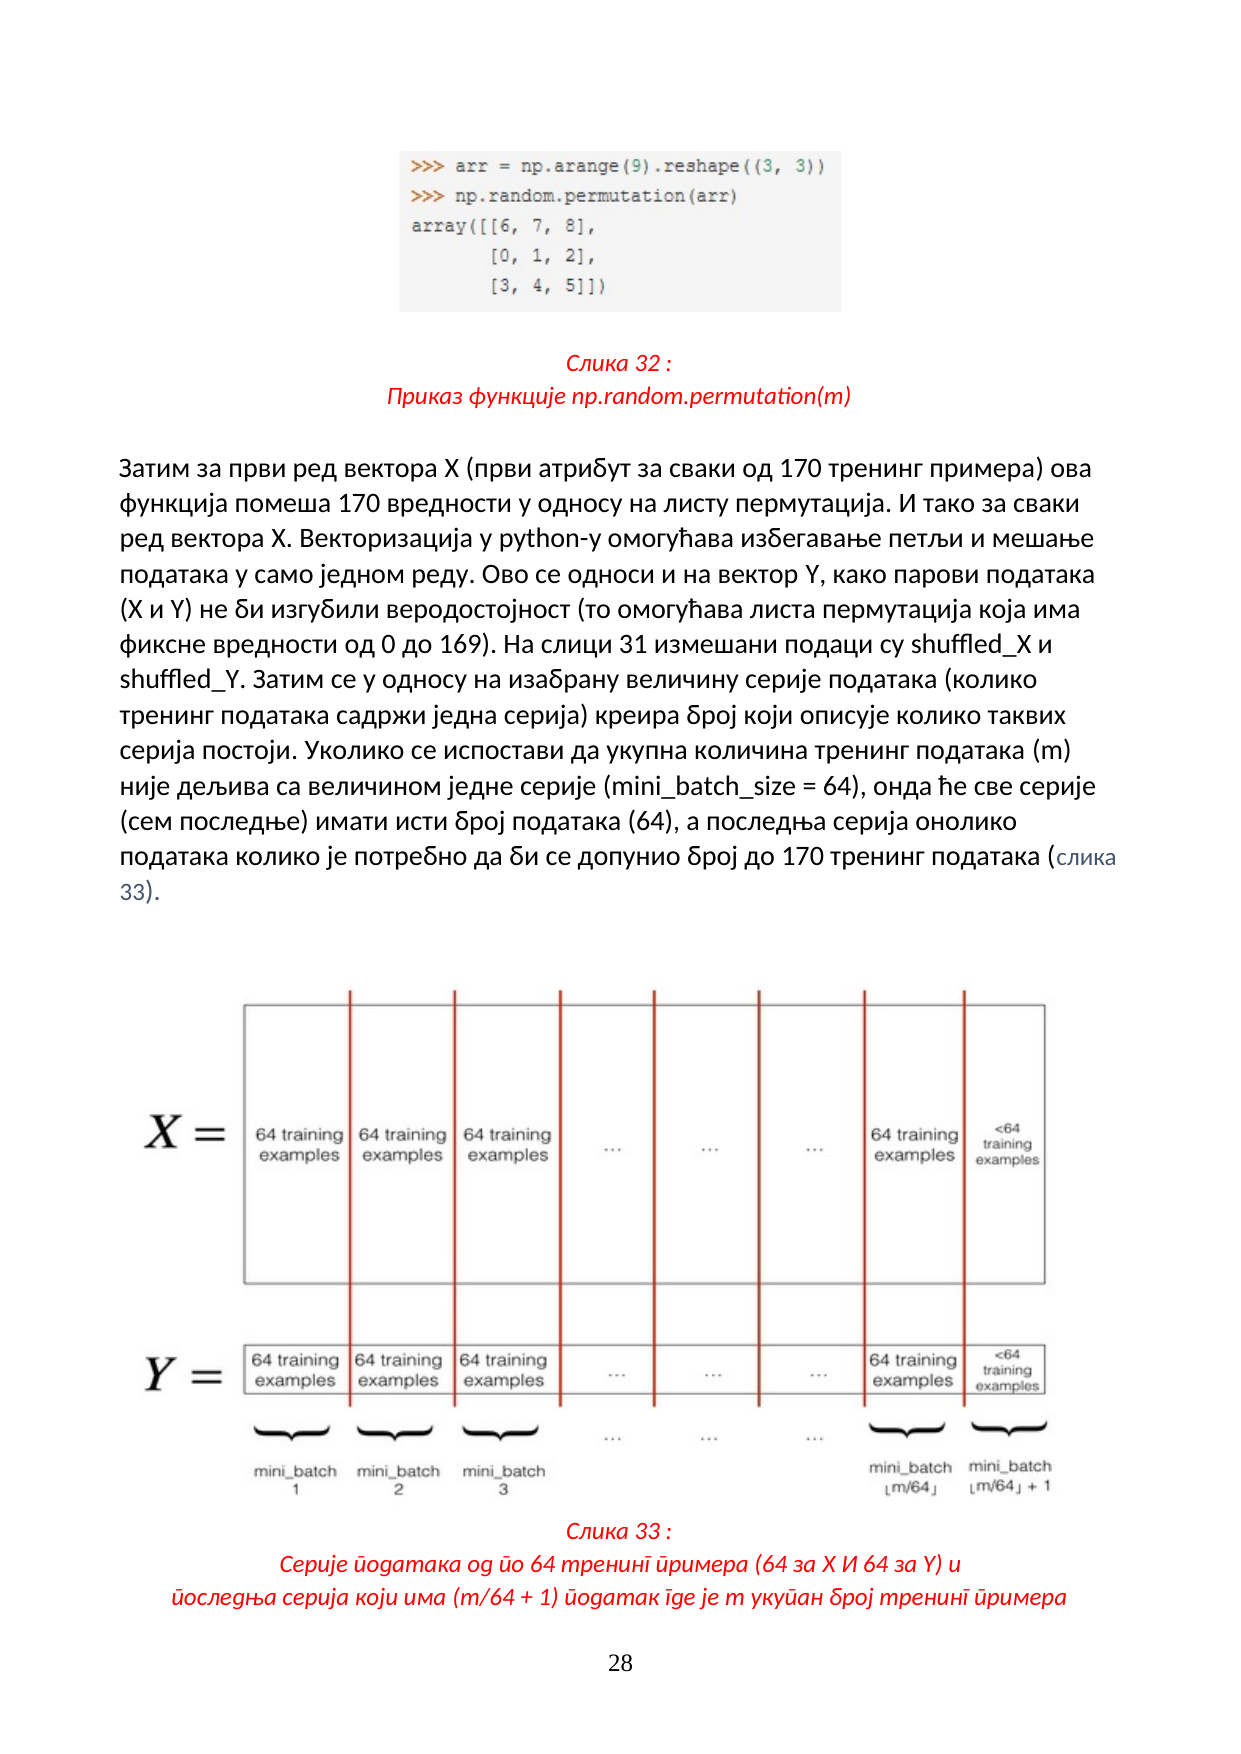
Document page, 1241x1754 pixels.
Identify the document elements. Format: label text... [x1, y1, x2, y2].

text Приказ функције np.random.permutation(m) [118, 380, 1122, 411]
text Слика 33 : [118, 1515, 1122, 1546]
picture [399, 151, 842, 312]
text последња серија који има (m/64 + 1) податак где је m укупан број тренинг примера [118, 1581, 1122, 1611]
text Слика 32 : [118, 348, 1122, 378]
text Серије података од по 64 тренинг примера (64 за X И 64 за Y) и [118, 1548, 1122, 1578]
picture [118, 983, 1088, 1514]
text Затим за први ред вектора X (први атрибут за сваки од 170 тренинг примера) ова функција помеша 170 вредности у односу на листу пермутација. И тако за сваки ред вектора X. Векторизација у python-у омогућава избегавање петљи и мешање података у само једном реду. Ово се односи и на вектор Y, како парови података (X и Y) не би изгубили веродостојност (то омогућава листа пермутација која има фиксне вредности од 0 до 169). На слици 31 измешани подаци су shuffled_X и shuffled_Y. Затим се у односу на изабрану величину серије података (колико тренинг података садржи једна серија) креира број који описује колико таквих серија постоји. Уколико се испостави да укупна количина тренинг података (m) није дељива са величином једне серије (mini_batch_size = 64), онда ће све серије (сем последње) имати исти број података (64), а последња серија онолико података колико је потребно да би се допунио број до 170 тренинг података (слика 33). [118, 450, 1122, 908]
